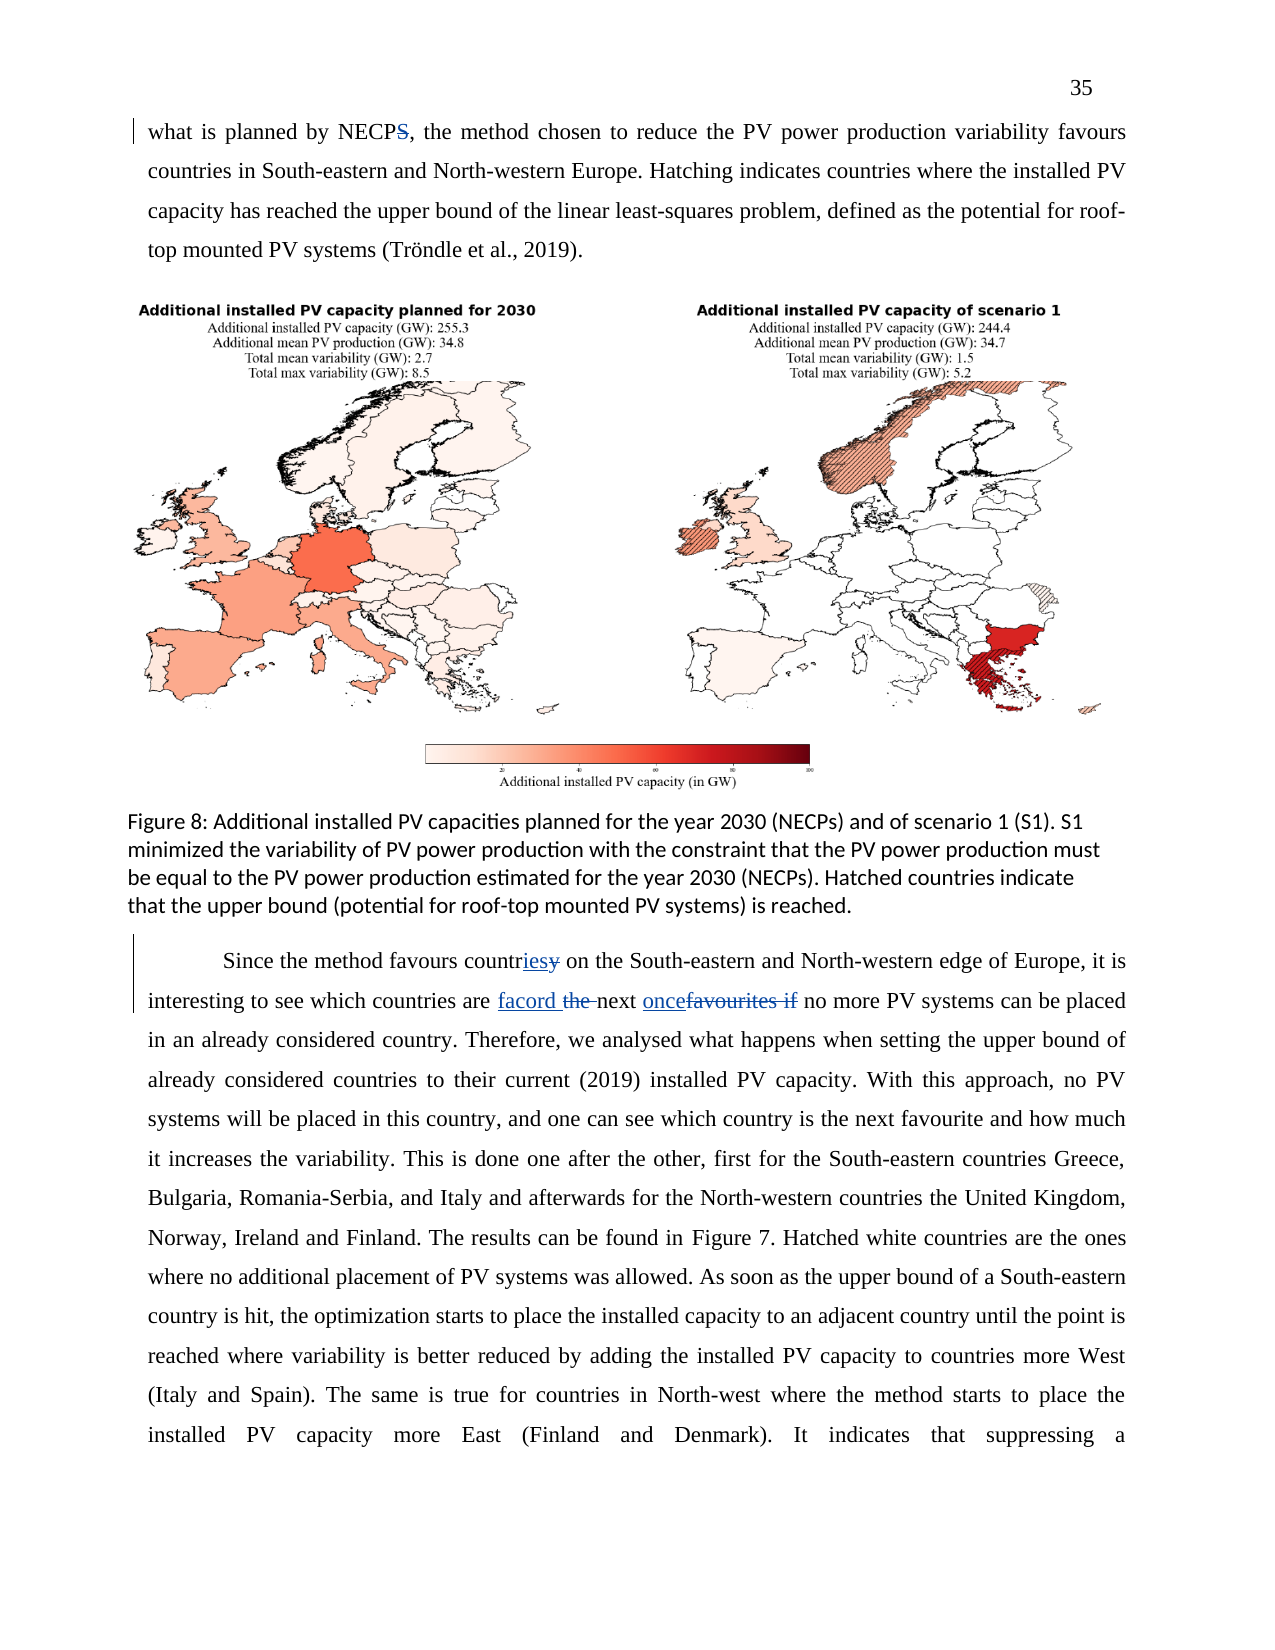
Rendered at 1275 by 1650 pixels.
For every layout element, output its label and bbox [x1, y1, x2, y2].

picture [127, 295, 1109, 798]
text [148, 276, 1127, 1447]
text [148, 118, 1127, 263]
